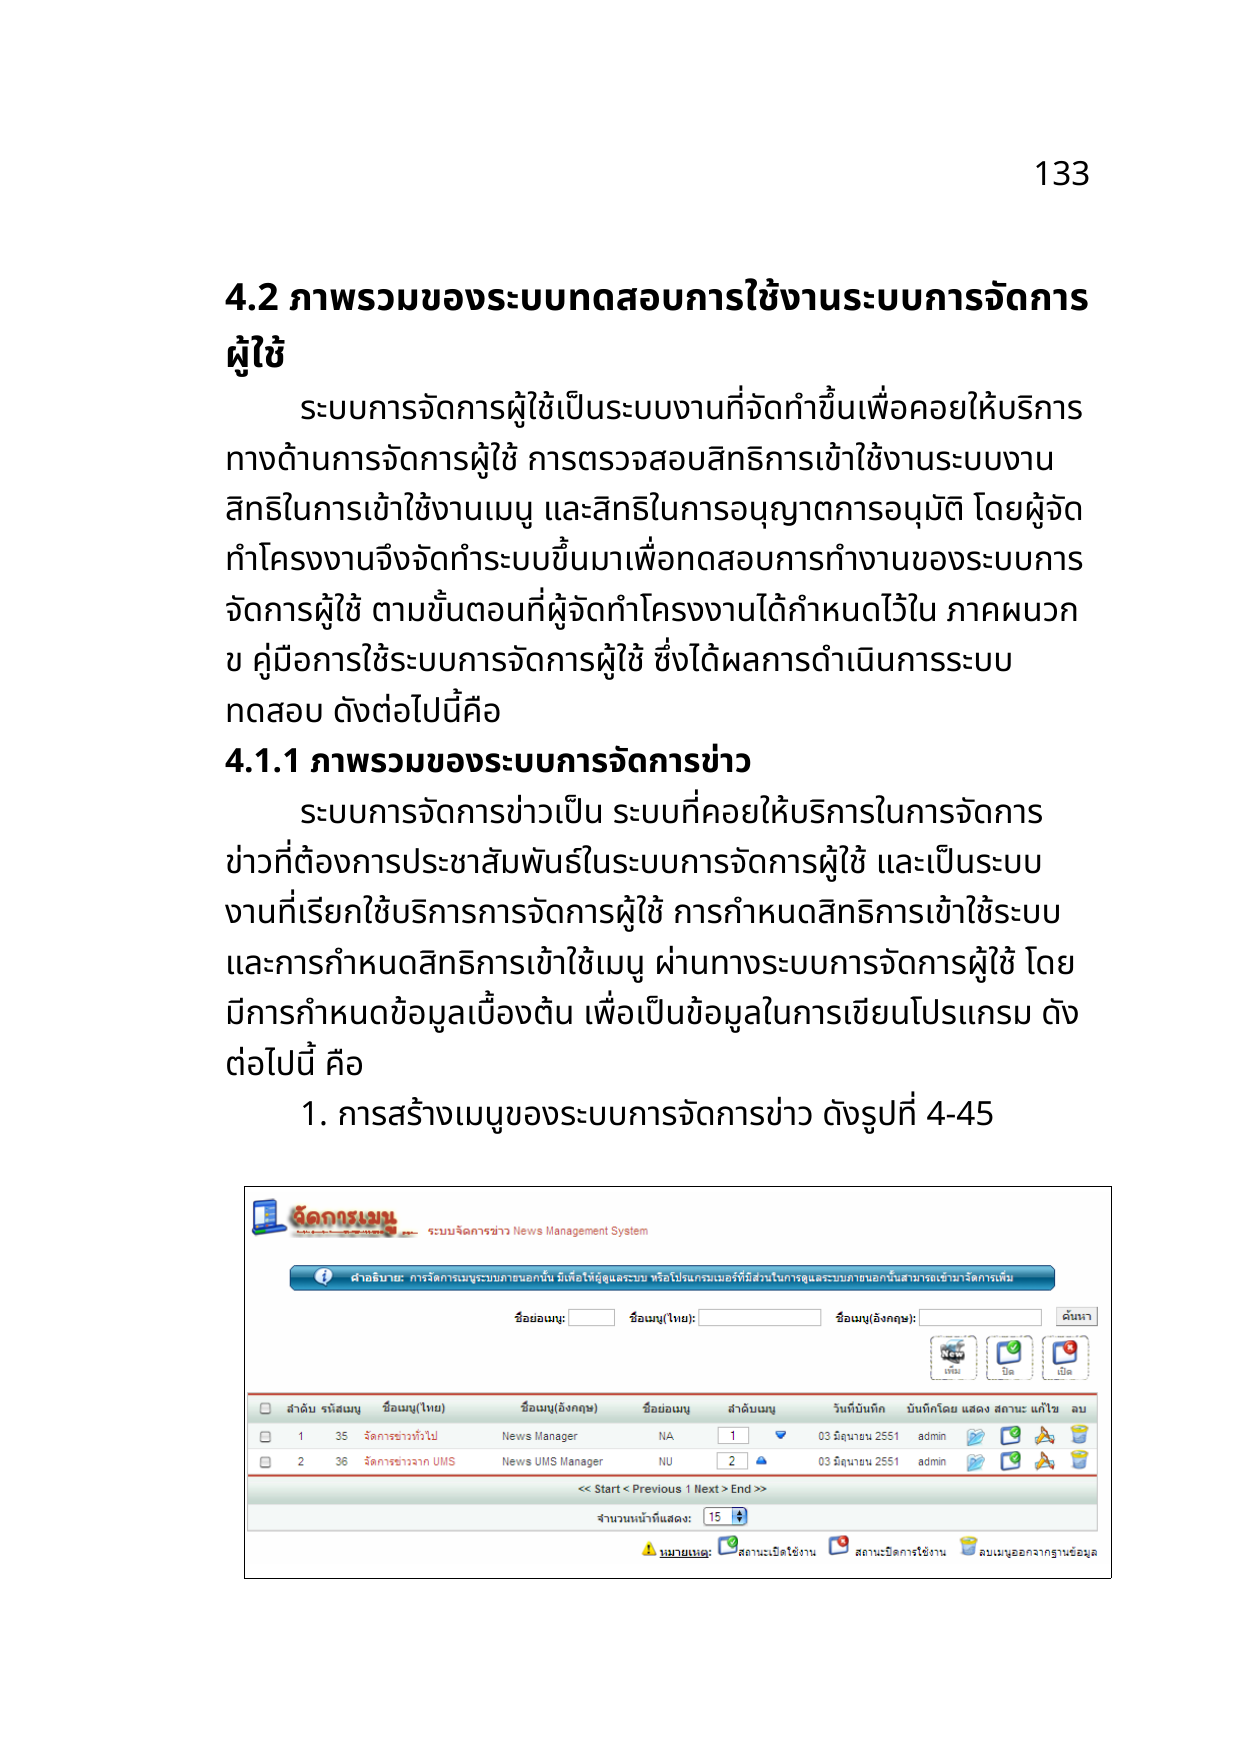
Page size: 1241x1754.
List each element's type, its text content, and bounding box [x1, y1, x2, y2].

text 1. การสร้างเมนูของระบบการจัดการข่าว ดังรูปที่ 4-45 [225, 1090, 1090, 1141]
picture [245, 1192, 1110, 1564]
text ระบบการจัดการผู้ใช้เป็นระบบงานที่จัดทำขึ้นเพื่อคอยให้บริการทางด้านการจัดการผู้ใช้ การตรวจสอบสิทธิการเข้าใช้งานระบบงาน สิทธิในการเข้าใช้งานเมนู และสิทธิในการอนุญาตการอนุมัติ โดยผู้จัดทำโครงงานจึงจัดทำระบบขึ้นมาเพื่อทดสอบการทำงานของระบบการจัดการผู้ใช้ ตามขั้นตอนที่ผู้จัดทำโครงงานได้กำหนดไว้ใน ภาคผนวก ข คู่มือการใช้ระบบการจัดการผู้ใช้ ซึ่งได้ผลการดำเนินการระบบทดสอบ ดังต่อไปนี้คือ [225, 384, 1090, 737]
text 4.2 ภาพรวมของระบบทดสอบการใช้งานระบบการจัดการผู้ใช้ [225, 270, 1090, 384]
text 4.1.1 ภาพรวมของระบบการจัดการข่าว [225, 737, 1090, 788]
text ระบบการจัดการข่าวเป็น ระบบที่คอยให้บริการในการจัดการข่าวที่ต้องการประชาสัมพันธ์ในระบบการจัดการผู้ใช้ และเป็นระบบงานที่เรียกใช้บริการการจัดการผู้ใช้ การกำหนดสิทธิการเข้าใช้ระบบ และการกำหนดสิทธิการเข้าใช้เมนู ผ่านทางระบบการจัดการผู้ใช้ โดยมีการกำหนดข้อมูลเบื้องต้น เพื่อเป็นข้อมูลในการเขียนโปรแกรม ดังต่อไปนี้ คือ [225, 788, 1090, 1090]
